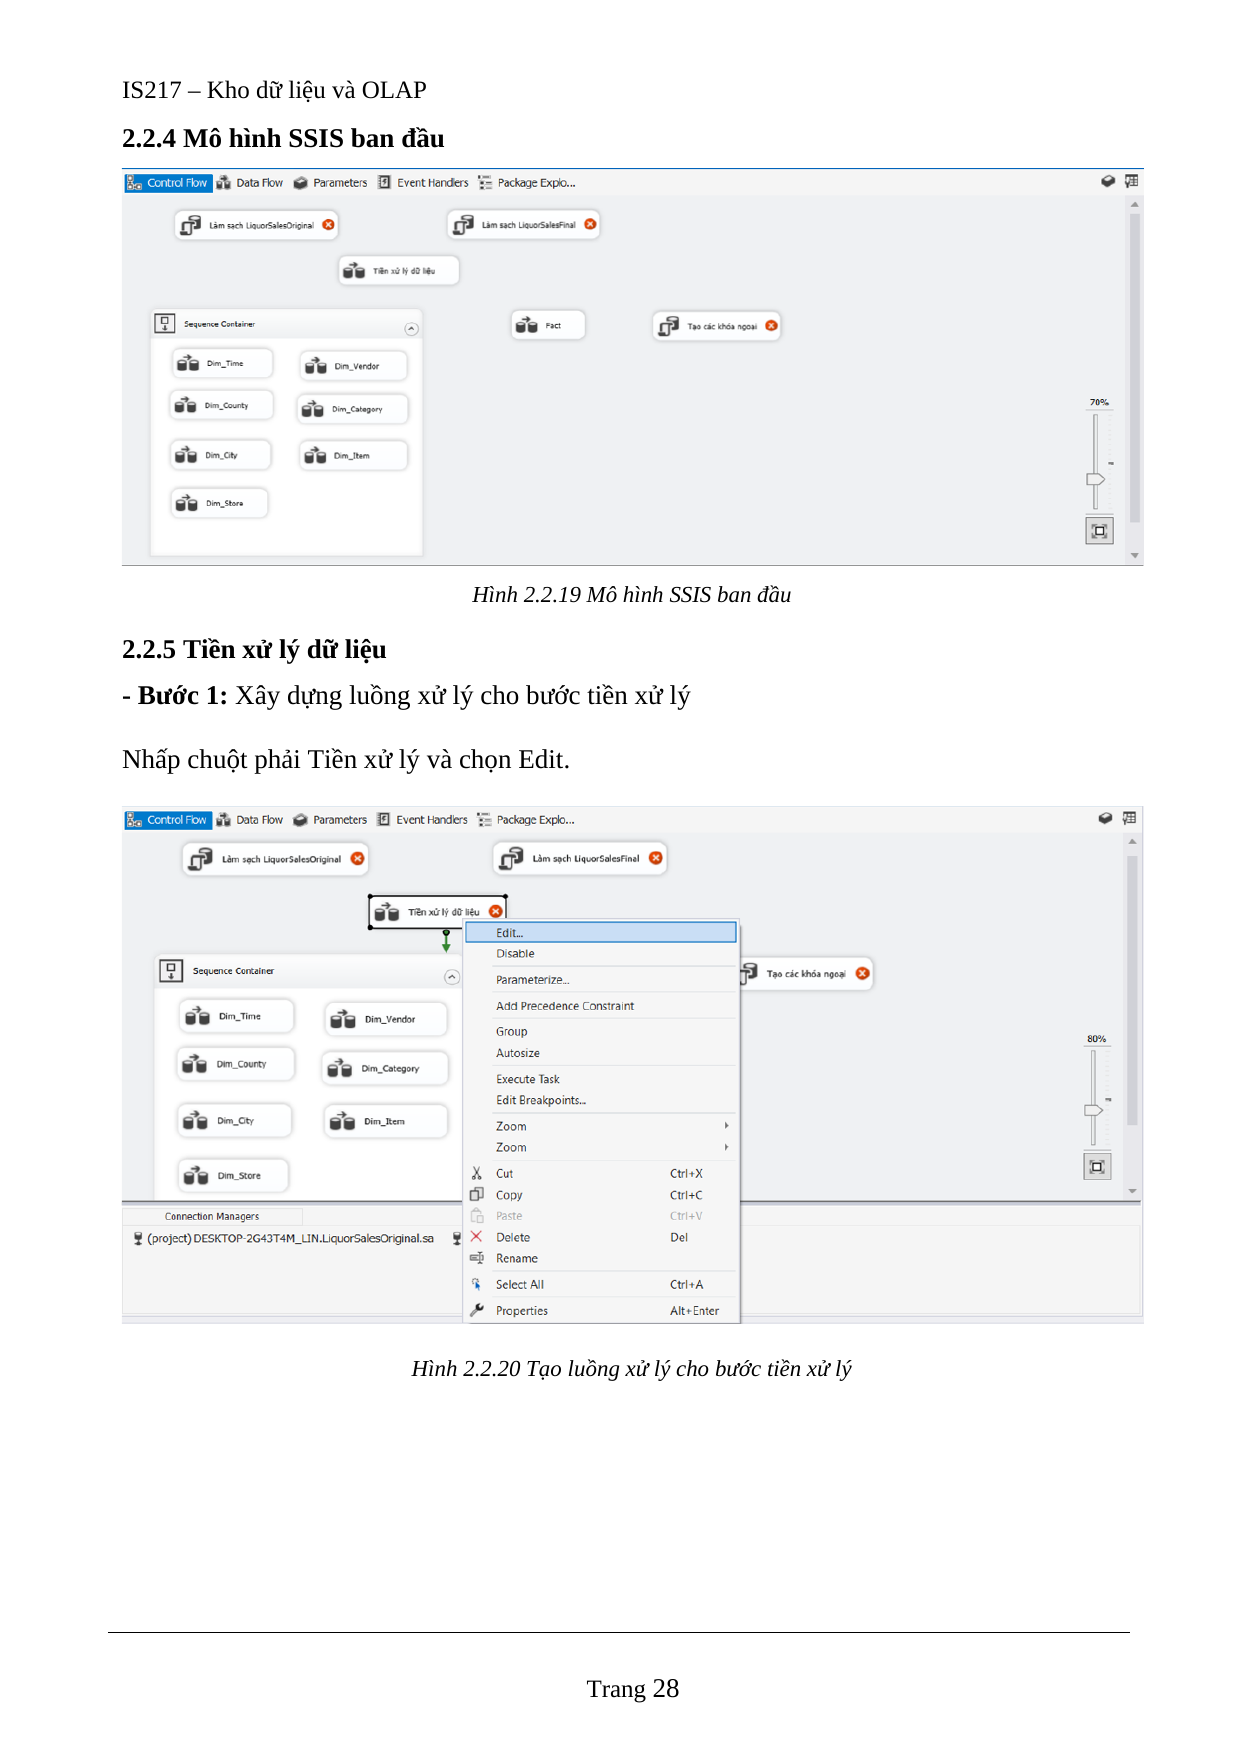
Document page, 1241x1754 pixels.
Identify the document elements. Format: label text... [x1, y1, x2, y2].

text - Bước 1: Xây dựng luồng xử lý cho bước tiền xử lý [122, 679, 1144, 711]
text Mô hình SSIS ban đầu [122, 122, 1144, 153]
picture [121, 806, 1144, 1324]
picture [121, 168, 1144, 566]
text Nhấp chuột phải Tiền xử lý và chọn Edit. [122, 743, 1144, 774]
text Tiền xử lý dữ liệu [122, 633, 1144, 664]
